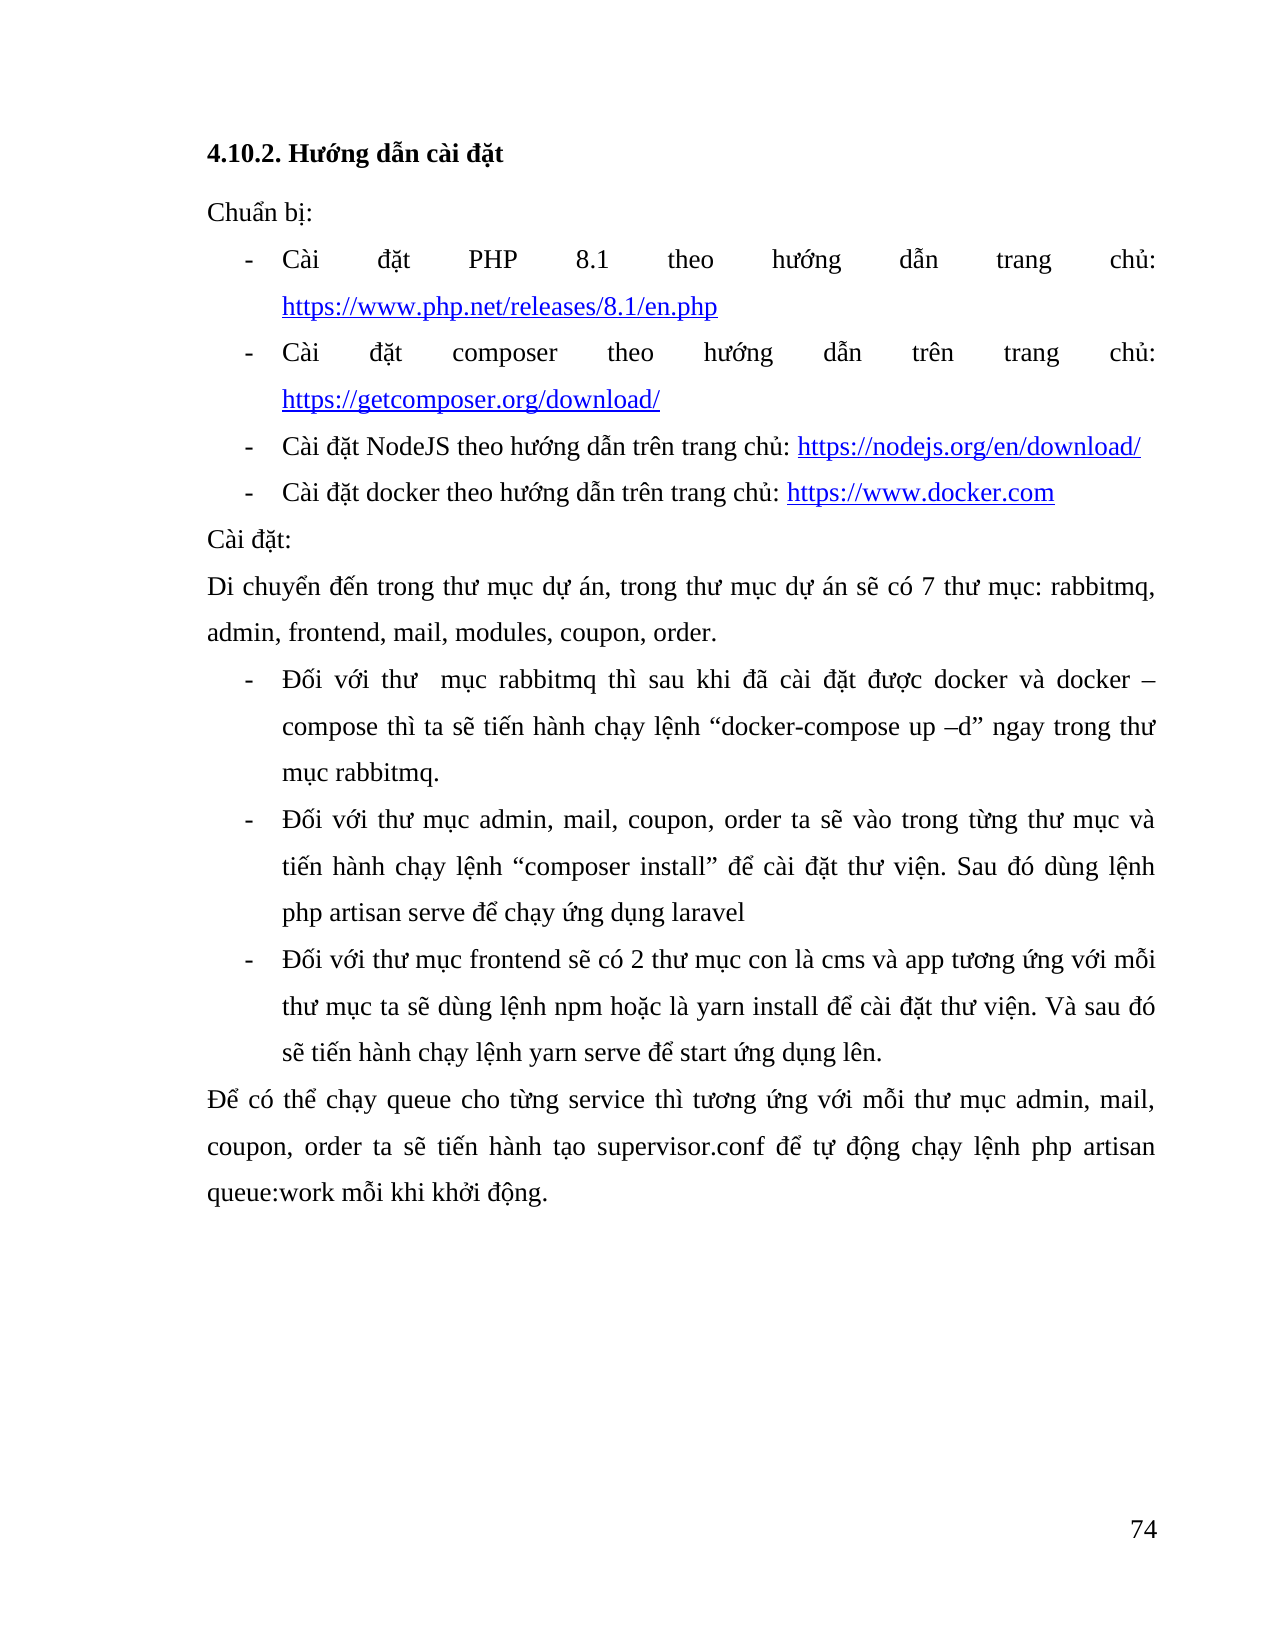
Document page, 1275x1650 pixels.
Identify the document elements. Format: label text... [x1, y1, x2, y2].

list Cài đặt PHP 8.1 theo hướng dẫn trang chủ: https://www.php.net/releases/8.1/en.php [244, 243, 1157, 321]
list Đối với thư mục admin, mail, coupon, order ta sẽ vào trong từng thư mục và tiến hành chạy lệnh “composer install” để cài đặt thư viện. Sau đó dùng lệnh php artisan serve để chạy ứng dụng laravel [244, 803, 1157, 928]
text Cài đặt: [207, 523, 1157, 554]
text Để có thể chạy queue cho từng service thì tương ứng với mỗi thư mục admin, mail, coupon, order ta sẽ tiến hành tạo supervisor.conf để tự động chạy lệnh php artisan queue:work mỗi khi khởi động. [207, 1083, 1157, 1208]
list Đối với thư mục frontend sẽ có 2 thư mục con là cms và app tương ứng với mỗi thư mục ta sẽ dùng lệnh npm hoặc là yarn install để cài đặt thư viện. Và sau đó sẽ tiến hành chạy lệnh yarn serve để start ứng dụng lên. [244, 943, 1157, 1068]
list Cài đặt composer theo hướng dẫn trên trang chủ: https://getcomposer.org/download/ [244, 336, 1157, 414]
list Đối với thư mục rabbitmq thì sau khi đã cài đặt được docker và docker –compose thì ta sẽ tiến hành chạy lệnh “docker-compose up –d” ngay trong thư mục rabbitmq. [244, 663, 1157, 788]
subtitle Hướng dẫn cài đặt [207, 137, 1157, 168]
text Di chuyển đến trong thư mục dự án, trong thư mục dự án sẽ có 7 thư mục: rabbitmq, admin, frontend, mail, modules, coupon, order. [207, 570, 1157, 648]
text Chuẩn bị: [207, 196, 1157, 228]
list Cài đặt docker theo hướng dẫn trên trang chủ: https://www.docker.com [244, 476, 1157, 508]
list Cài đặt NodeJS theo hướng dẫn trên trang chủ: https://nodejs.org/en/download/ [244, 430, 1157, 461]
